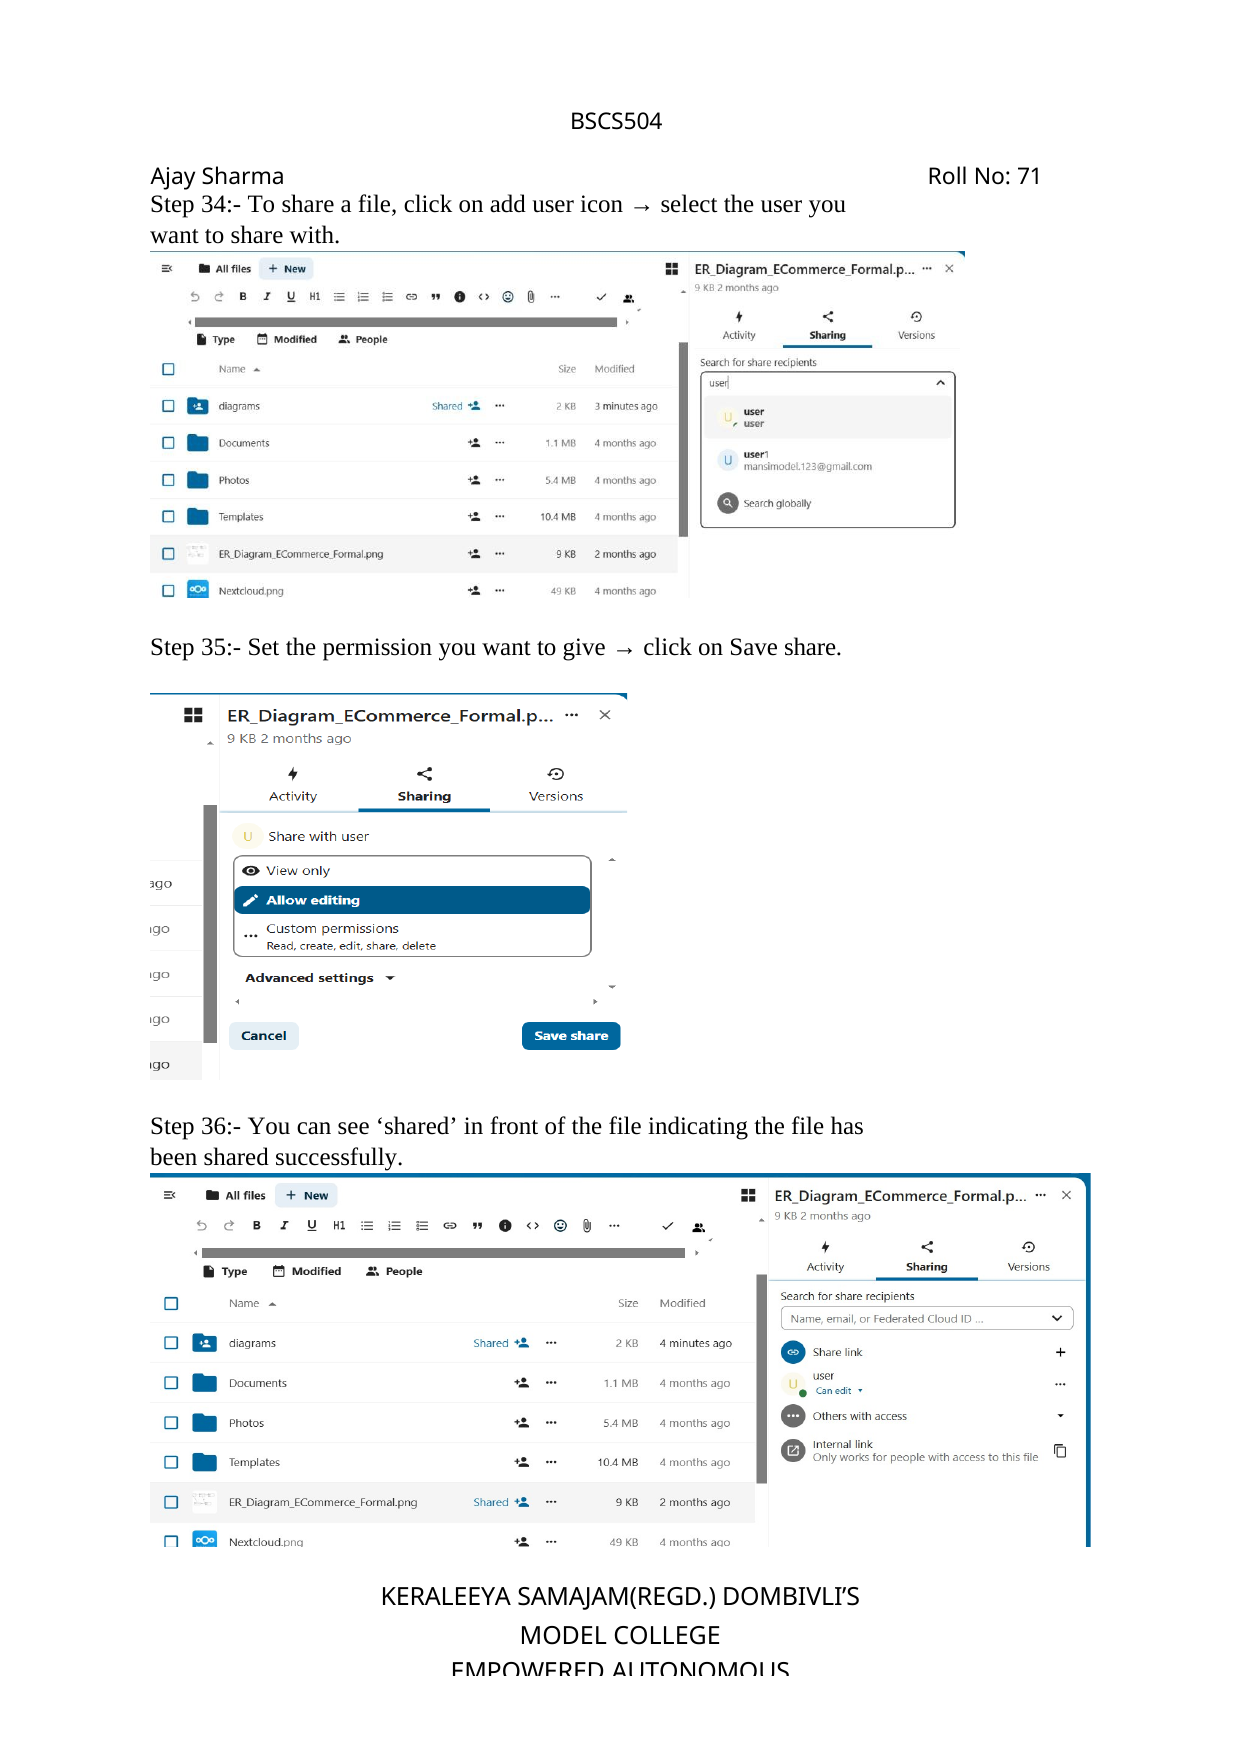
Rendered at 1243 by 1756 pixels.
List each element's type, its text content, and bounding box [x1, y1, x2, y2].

text Step 36:- You can see ‘shared’ in front of the file indicating the file has been shared successfully. [150, 1111, 898, 1171]
picture [150, 251, 965, 598]
picture [150, 1175, 1087, 1547]
text Step 35:- Set the permission you want to give → click on Save share. [150, 632, 1198, 660]
text Step 34:- To share a file, click on add user icon → select the user you want to share with. [150, 189, 886, 249]
picture [150, 693, 628, 1080]
